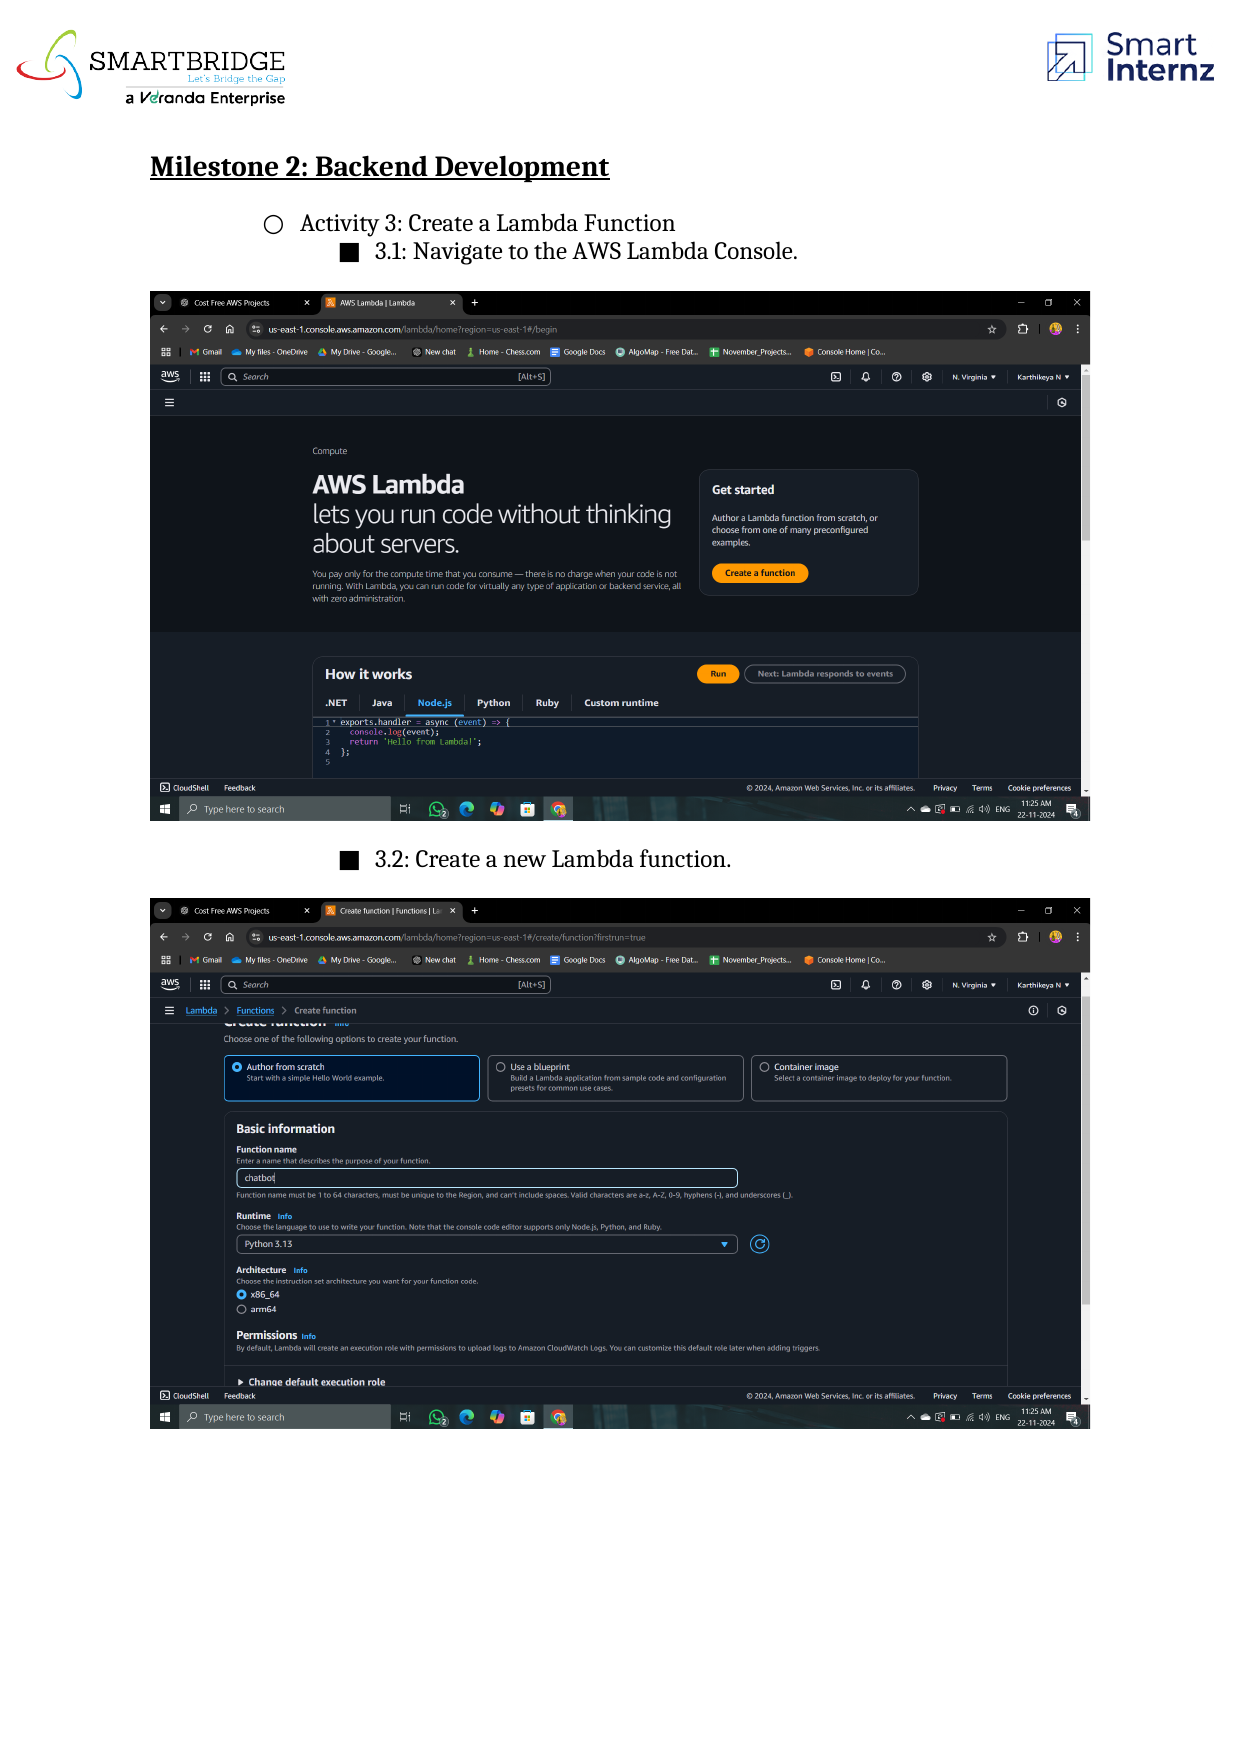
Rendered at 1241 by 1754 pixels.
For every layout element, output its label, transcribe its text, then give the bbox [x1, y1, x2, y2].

list Activity 3: Create a Lambda Function [262, 208, 1090, 237]
subtitle Milestone 2: Backend Development [150, 150, 1090, 183]
picture [150, 898, 1091, 1429]
list 3.2: Create a new Lambda function. [337, 845, 1090, 874]
picture [2, 6, 299, 128]
picture [150, 291, 1091, 821]
picture [1042, 32, 1219, 81]
list 3.1: Navigate to the AWS Lambda Console. [337, 237, 1090, 266]
